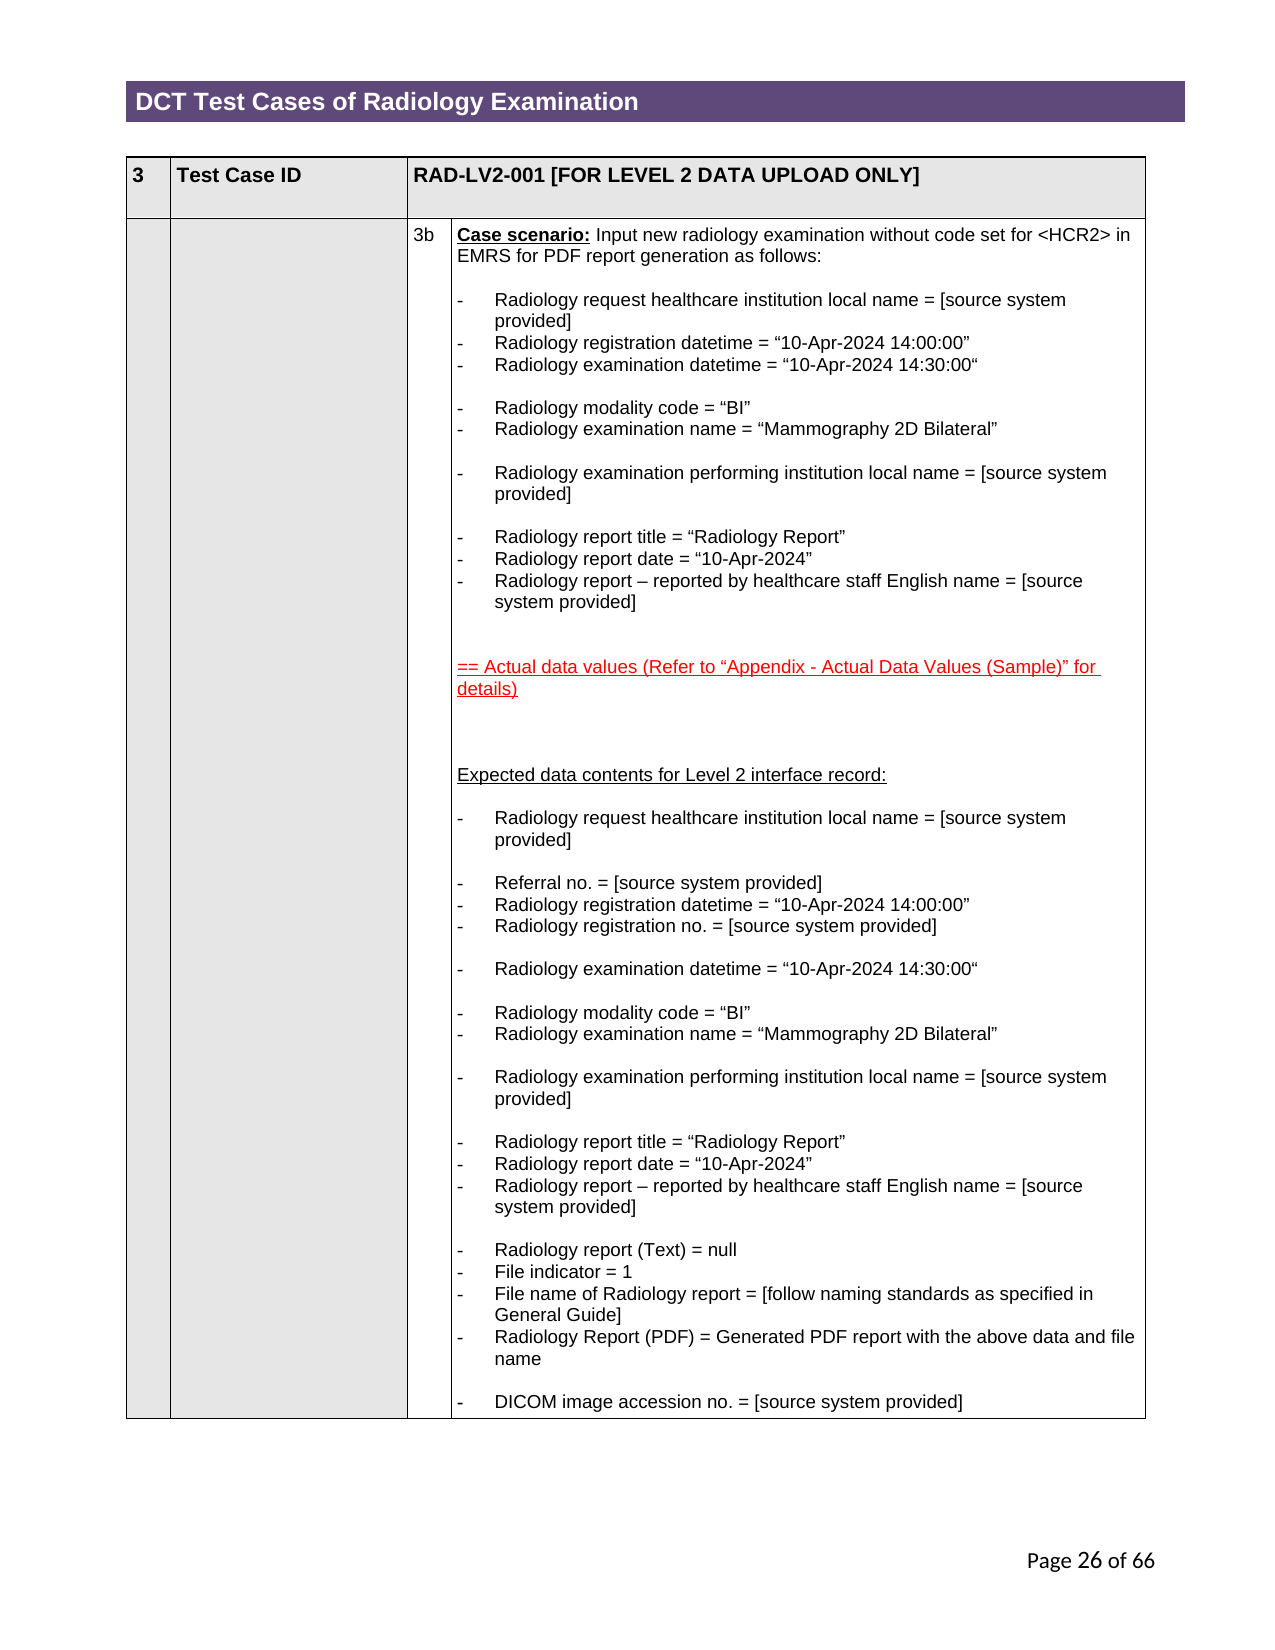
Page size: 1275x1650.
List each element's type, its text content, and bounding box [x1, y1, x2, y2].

table_header 3 [127, 158, 170, 217]
table_cell 3b [408, 219, 451, 1418]
table_header Test Case ID [171, 158, 407, 217]
table_cell Case scenario: Input new radiology examination without code set for <HCR2> in EMRS for PDF report generation as follows: Radiology request healthcare institution local name = [source system provided] Radiology registration datetime = “10-Apr-2024 14:00:00” Radiology examination datetime = “10-Apr-2024 14:30:00“ Radiology modality code = “BI” Radiology examination name = “Mammography 2D Bilateral” Radiology examination performing institution local name = [source system provided] Radiology report title = “Radiology Report” Radiology report date = “10-Apr-2024” Radiology report – reported by healthcare staff English name = [source system provided] == Actual data values (Refer to “Appendix - Actual Data Values (Sample)” for details) Expected data contents for Level 2 interface record: Radiology request healthcare institution local name = [source system provided] Referral no. = [source system provided] Radiology registration datetime = “10-Apr-2024 14:00:00” Radiology registration no. = [source system provided] Radiology examination datetime = “10-Apr-2024 14:30:00“ Radiology modality code = “BI” Radiology examination name = “Mammography 2D Bilateral” Radiology examination performing institution local name = [source system provided] Radiology report title = “Radiology Report” Radiology report date = “10-Apr-2024” Radiology report – reported by healthcare staff English name = [source system provided] Radiology report (Text) = null File indicator = 1 File name of Radiology report = [follow naming standards as specified in General Guide] Radiology Report (PDF) = Generated PDF report with the above data and file name DICOM image accession no. = [source system provided] [452, 219, 1145, 1418]
table_header RAD-LV2-001 [FOR LEVEL 2 DATA UPLOAD ONLY] [408, 158, 1145, 217]
